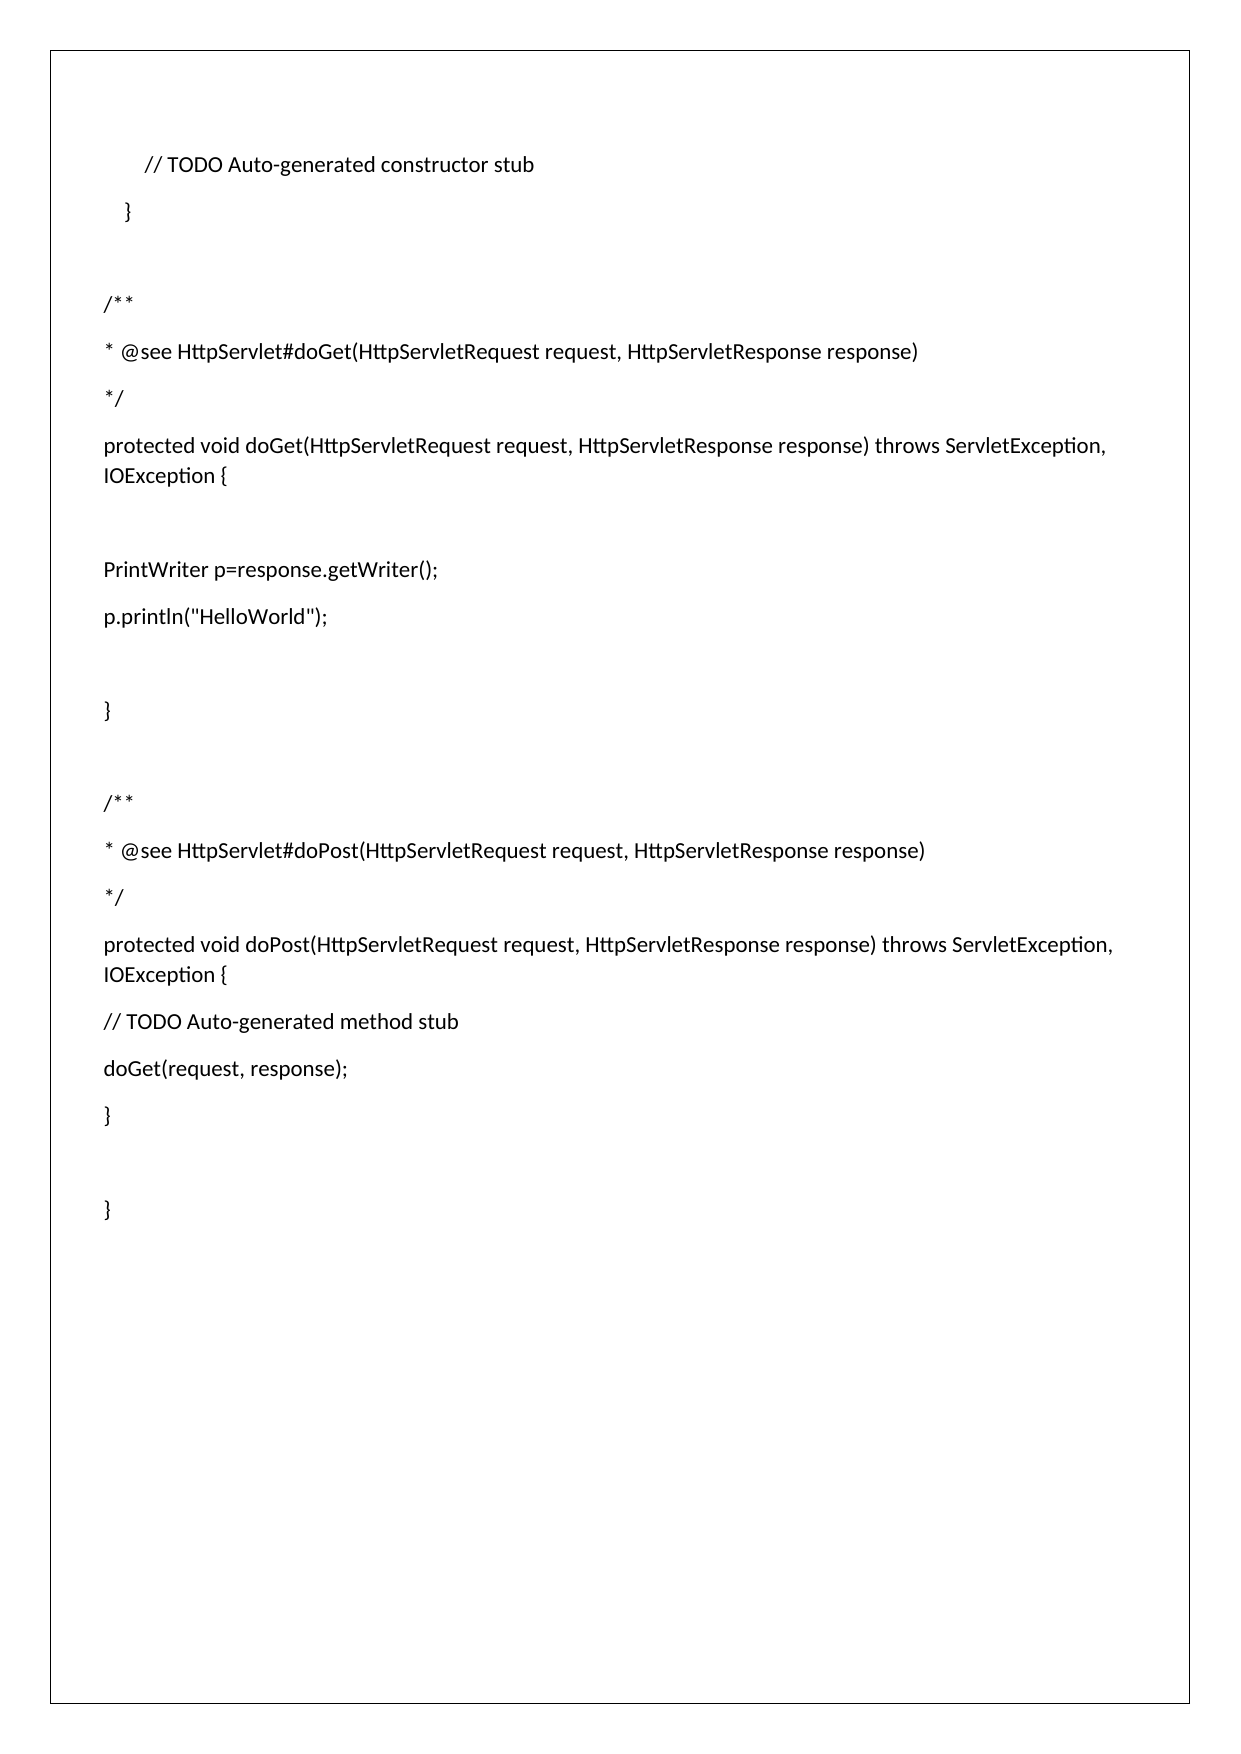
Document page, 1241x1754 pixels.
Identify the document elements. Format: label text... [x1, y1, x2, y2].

text } [103, 197, 1166, 225]
text /** [103, 789, 1166, 818]
text } [103, 696, 1166, 724]
text // TODO Auto-generated constructor stub [103, 150, 1166, 178]
text // TODO Auto-generated method stub [103, 1007, 1166, 1035]
text */ [103, 384, 1166, 412]
text * @see HttpServlet#doGet(HttpServletRequest request, HttpServletResponse response) [103, 337, 1166, 366]
text */ [103, 883, 1166, 911]
text } [103, 1195, 1166, 1223]
text p.println("HelloWorld"); [103, 602, 1166, 630]
text doGet(request, response); [103, 1054, 1166, 1082]
text /** [103, 291, 1166, 319]
text * @see HttpServlet#doPost(HttpServletRequest request, HttpServletResponse response) [103, 836, 1166, 864]
text } [103, 1101, 1166, 1129]
text protected void doPost(HttpServletRequest request, HttpServletResponse response) throws ServletException, IOException { [103, 930, 1166, 988]
text protected void doGet(HttpServletRequest request, HttpServletResponse response) throws ServletException, IOException { [103, 431, 1166, 489]
text PrintWriter p=response.getWriter(); [103, 555, 1166, 583]
